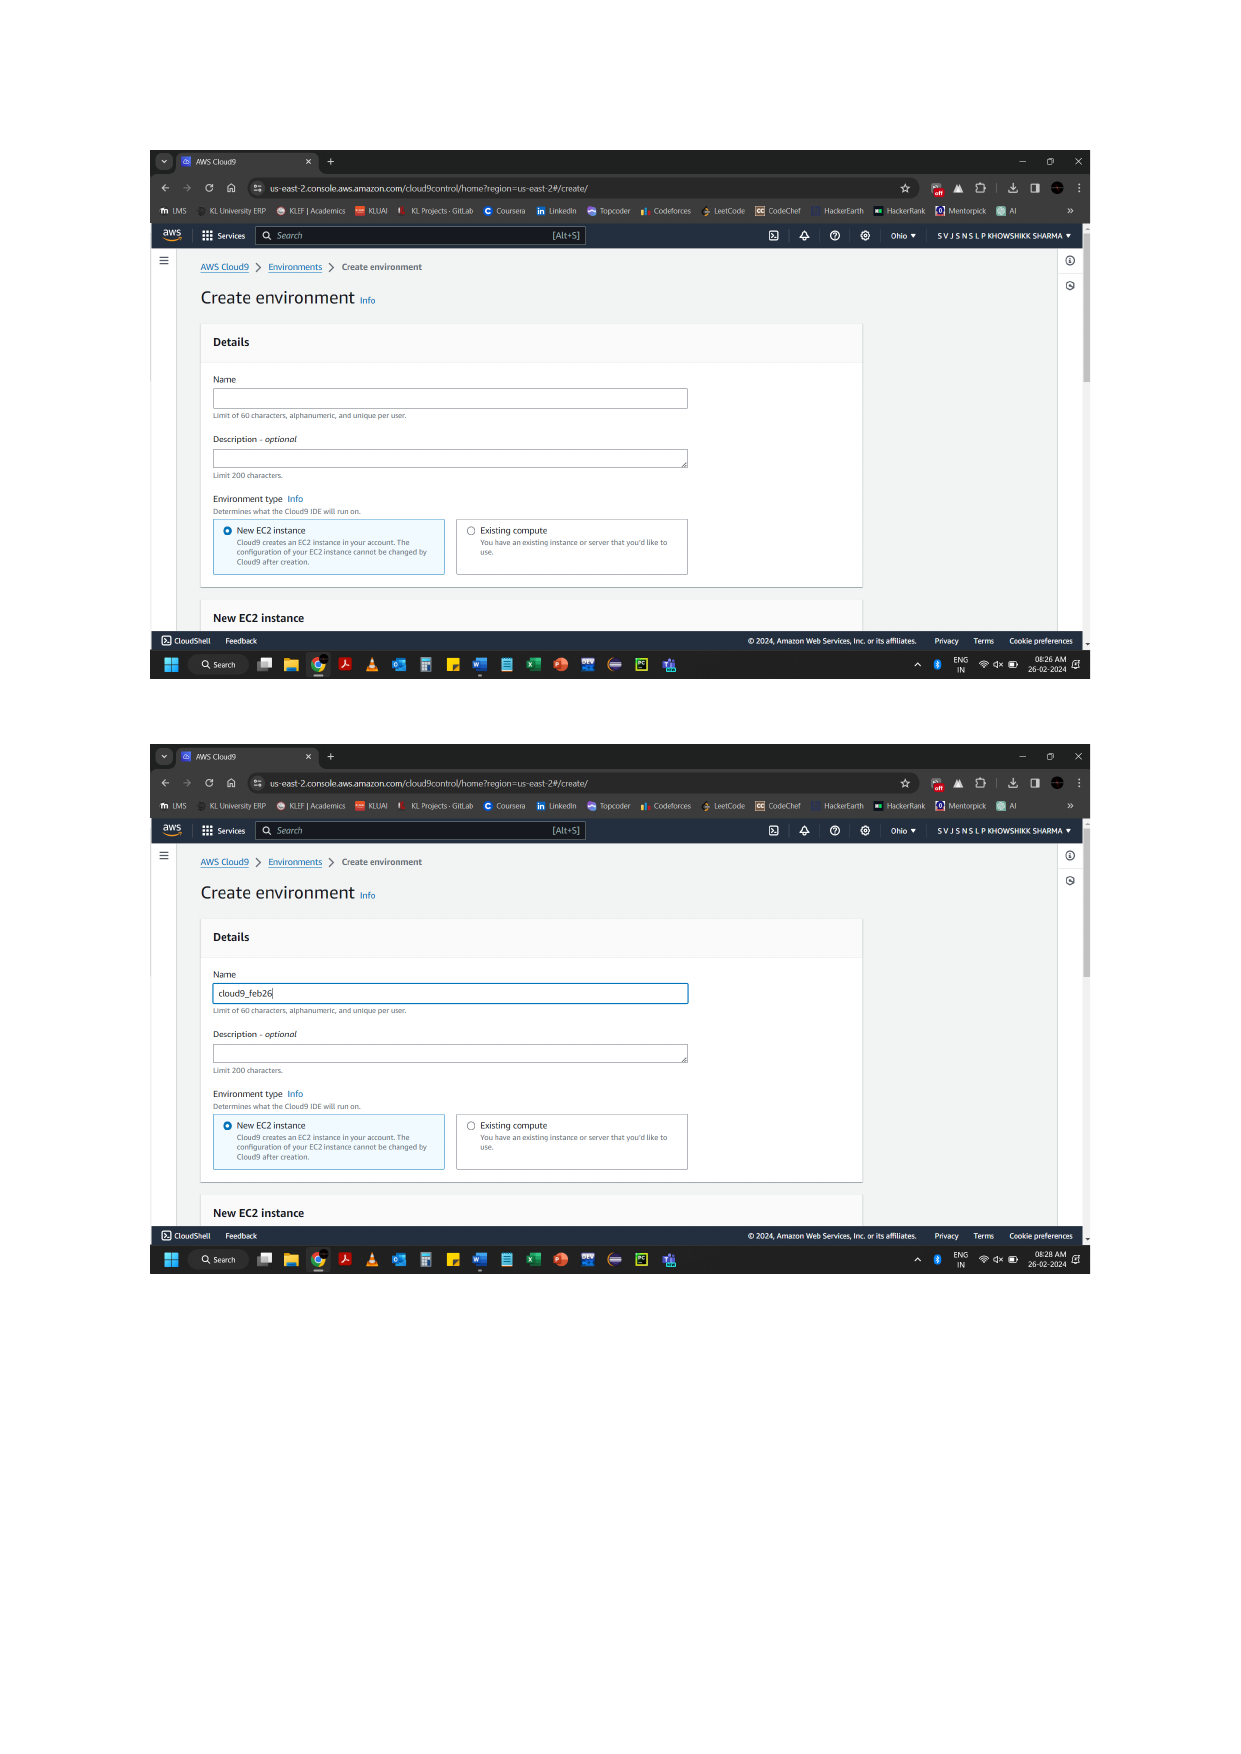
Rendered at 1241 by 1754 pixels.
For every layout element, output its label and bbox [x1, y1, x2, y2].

picture [150, 744, 1091, 1274]
picture [150, 150, 1091, 679]
